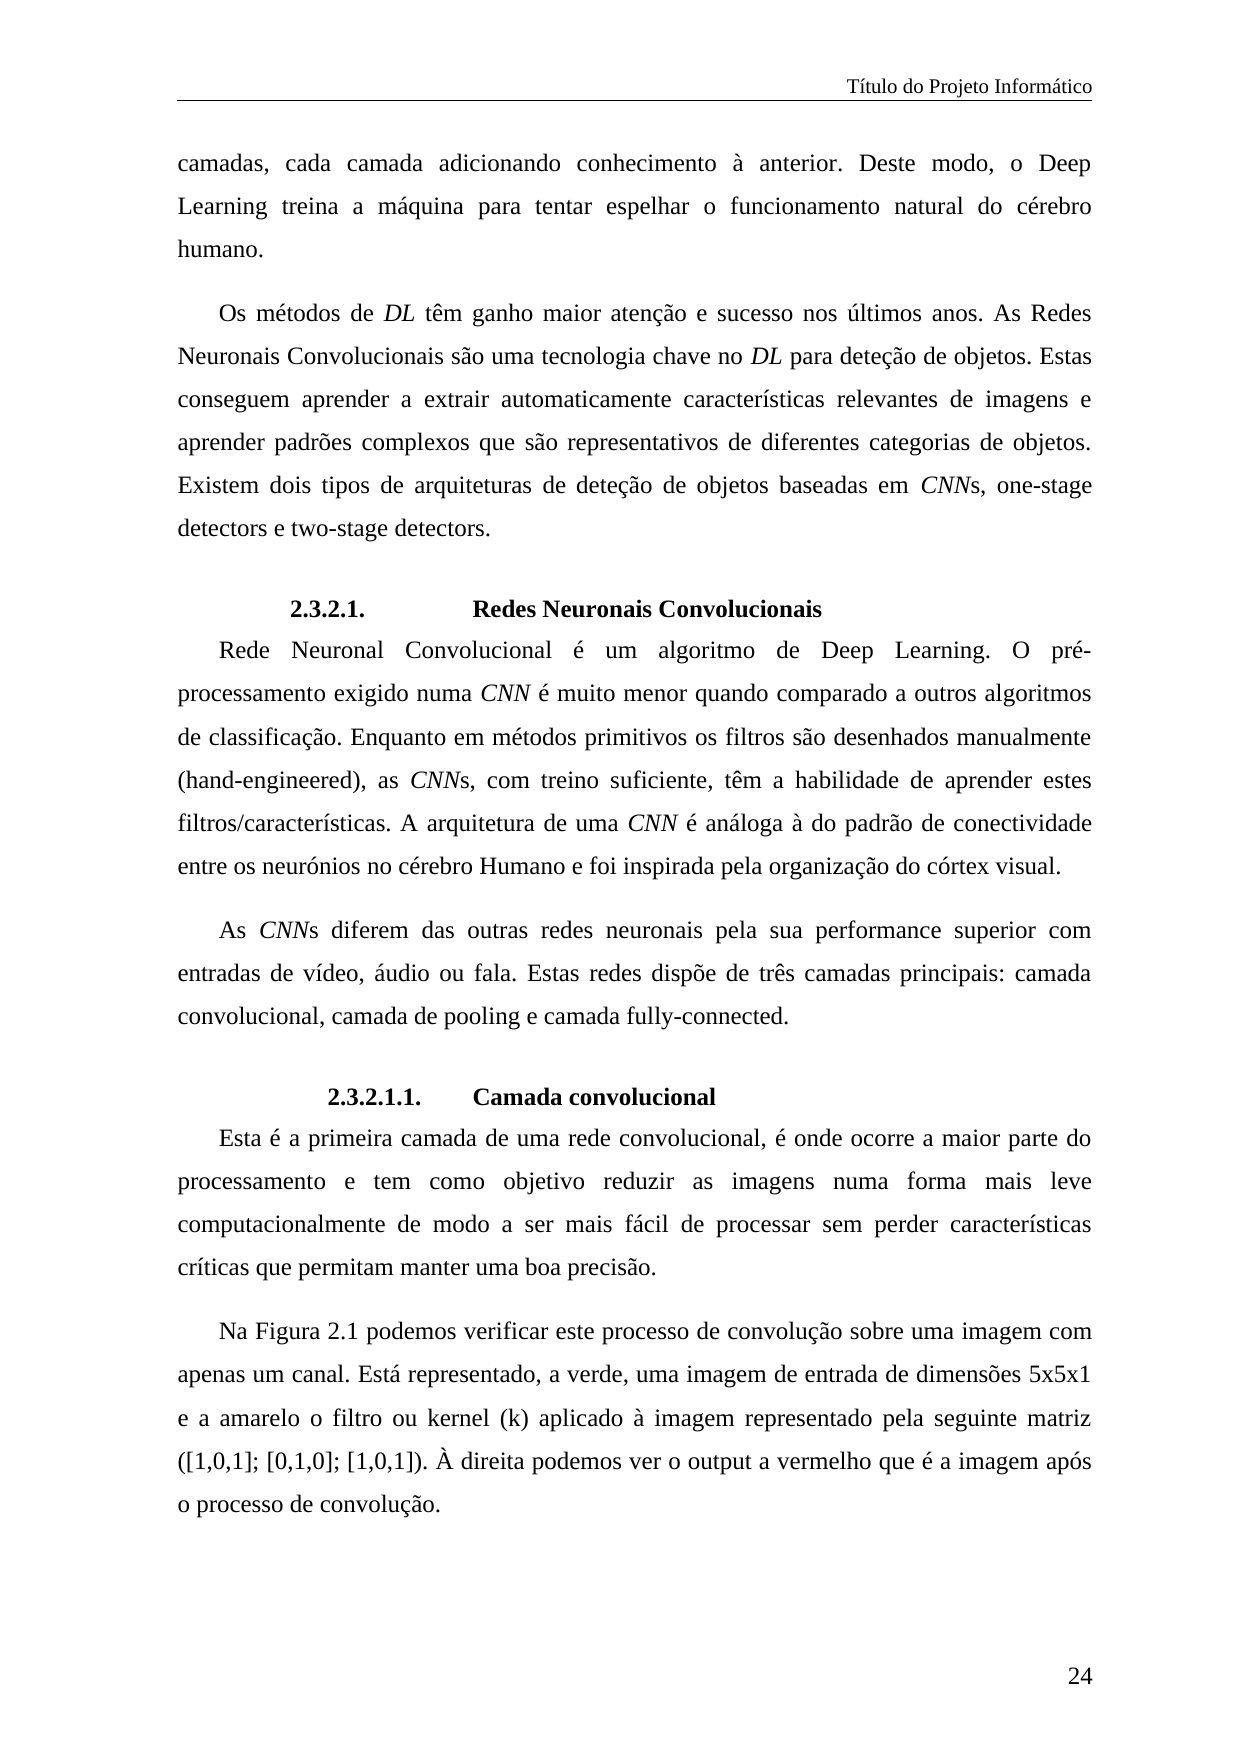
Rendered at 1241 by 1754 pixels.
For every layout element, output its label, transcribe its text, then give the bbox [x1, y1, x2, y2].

text As CNNs diferem das outras redes neuronais pela sua performance superior com entradas de vídeo, áudio ou fala. Estas redes dispõe de três camadas principais: camada convolucional, camada de pooling e camada fully-connected. [177, 915, 1092, 1030]
text Os métodos de DL têm ganho maior atenção e sucesso nos últimos anos. As Redes Neuronais Convolucionais são uma tecnologia chave no DL para deteção de objetos. Estas conseguem aprender a extrair automaticamente características relevantes de imagens e aprender padrões complexos que são representativos de diferentes categorias de objetos. Existem dois tipos de arquiteturas de deteção de objetos baseadas em CNNs, one-stage detectors e two-stage detectors. [177, 298, 1092, 542]
text Esta é a primeira camada de uma rede convolucional, é onde ocorre a maior parte do processamento e tem como objetivo reduzir as imagens numa forma mais leve computacionalmente de modo a ser mais fácil de processar sem perder características críticas que permitam manter uma boa precisão. [177, 1123, 1092, 1281]
subtitle Camada convolucional [327, 1082, 1092, 1111]
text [177, 148, 1092, 263]
subtitle Redes Neuronais Convolucionais [290, 594, 1092, 623]
text Na Figura 2.1 podemos verificar este processo de convolução sobre uma imagem com apenas um canal. Está representado, a verde, uma imagem de entrada de dimensões 5x5x1 e a amarelo o filtro ou kernel (k) aplicado à imagem representado pela seguinte matriz ([1,0,1]; [0,1,0]; [1,0,1]). À direita podemos ver o output a vermelho que é a imagem após o processo de convolução. [177, 1316, 1092, 1518]
text Rede Neuronal Convolucional é um algoritmo de Deep Learning. O pré-processamento exigido numa CNN é muito menor quando comparado a outros algoritmos de classificação. Enquanto em métodos primitivos os filtros são desenhados manualmente (hand-engineered), as CNNs, com treino suficiente, têm a habilidade de aprender estes filtros/características. A arquitetura de uma CNN é análoga à do padrão de conectividade entre os neurónios no cérebro Humano e foi inspirada pela organização do córtex visual. [177, 635, 1092, 880]
